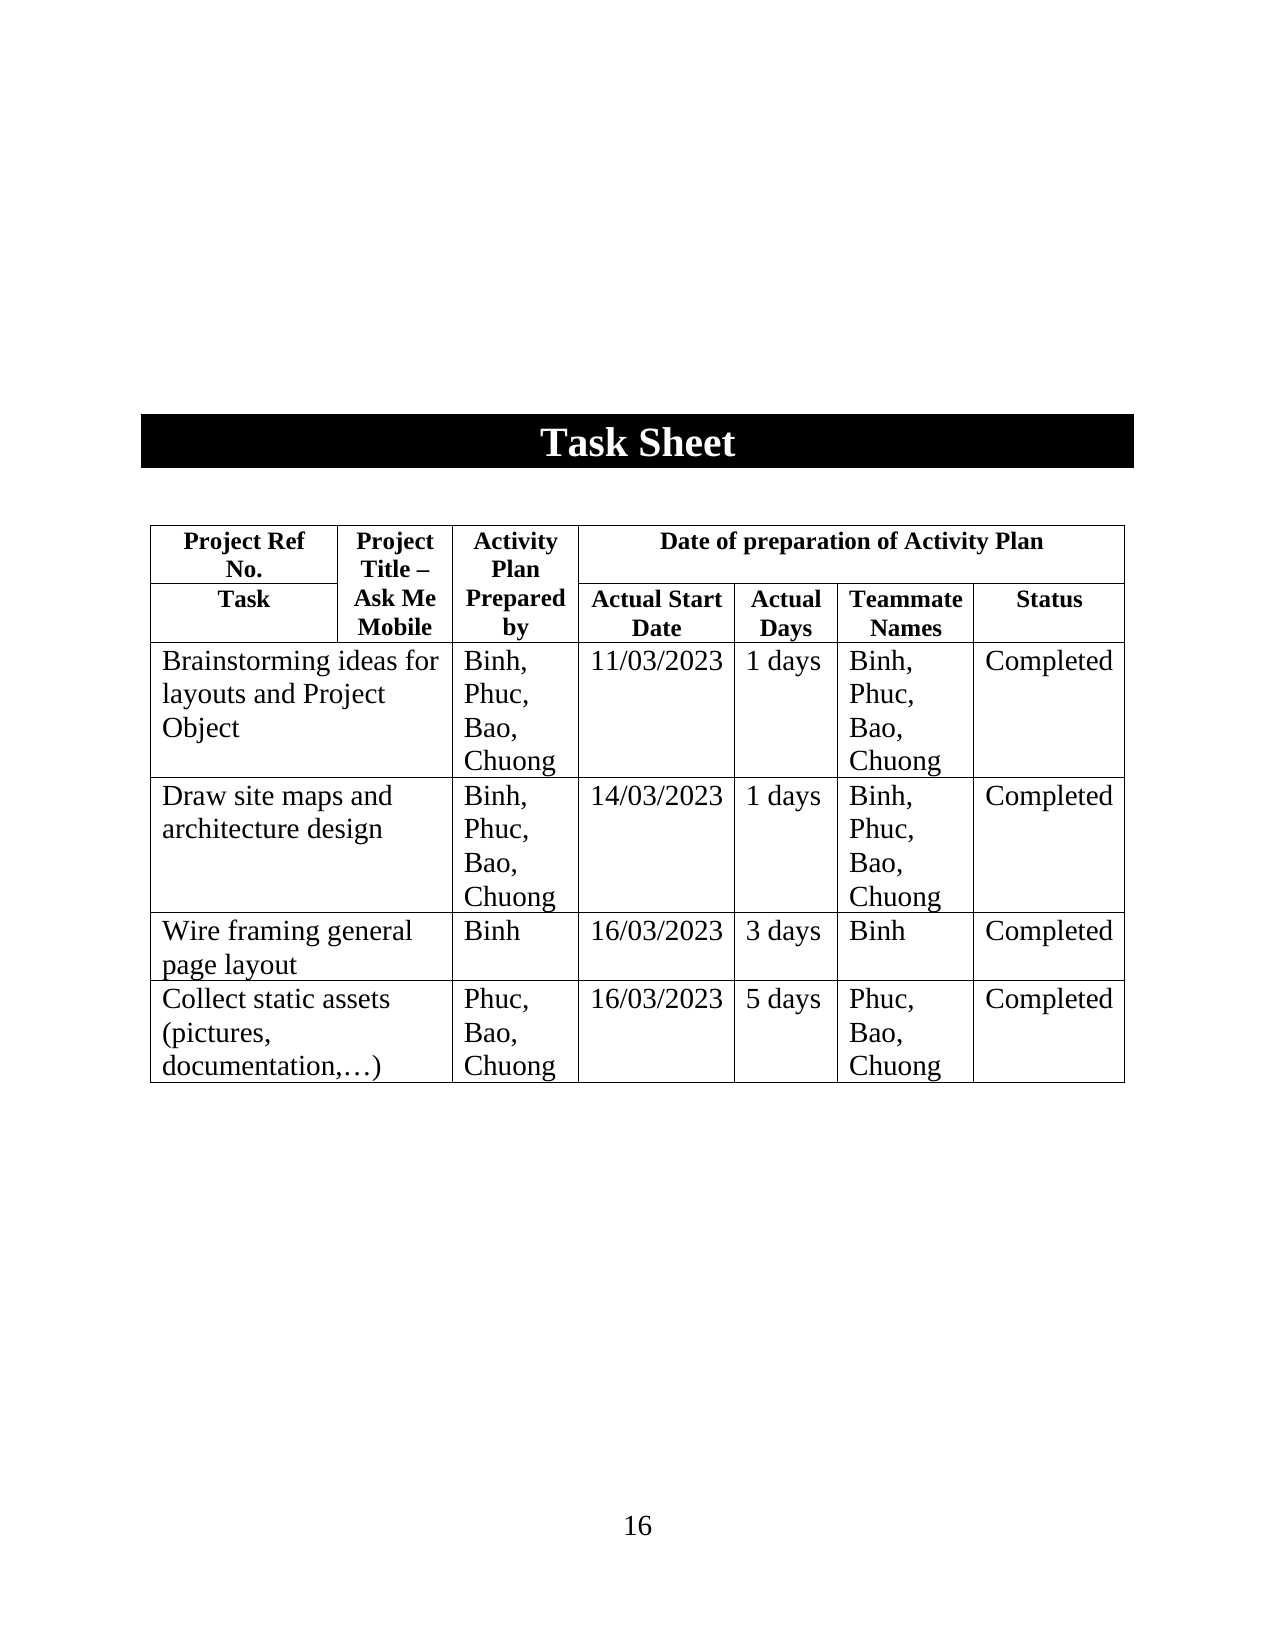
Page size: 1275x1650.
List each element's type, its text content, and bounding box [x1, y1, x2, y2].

table_cell Teammate Names [838, 584, 973, 642]
table_cell Binh, Phuc, Bao, Chuong [838, 643, 973, 777]
table_cell Draw site maps and architecture design [151, 778, 452, 912]
table_cell Binh [453, 913, 578, 980]
table_cell 3 days [735, 913, 837, 980]
subtitle Task Sheet [142, 415, 1133, 467]
table_header Project Title – Ask Me Mobile [338, 526, 452, 642]
table_cell Phuc, Bao, Chuong [838, 981, 973, 1082]
table_cell 11/03/2023 [579, 643, 734, 777]
table_cell Binh [838, 913, 973, 980]
table_cell Completed [974, 643, 1124, 777]
table_header Activity Plan Prepared by [453, 526, 578, 642]
table_cell Collect static assets (pictures, documentation,…) [151, 981, 452, 1082]
table_cell Wire framing general page layout [151, 913, 452, 980]
table_header Project Ref No. [151, 526, 337, 583]
table_cell 5 days [735, 981, 837, 1082]
table_cell Brainstorming ideas for layouts and Project Object [151, 643, 452, 777]
table_cell Completed [974, 981, 1124, 1082]
table_cell Actual Start Date [579, 584, 734, 642]
table_cell 1 days [735, 643, 837, 777]
table_cell 16/03/2023 [579, 981, 734, 1082]
table_cell 1 days [735, 778, 837, 912]
table_cell 14/03/2023 [579, 778, 734, 912]
table_cell Phuc, Bao, Chuong [453, 981, 578, 1082]
table_cell Binh, Phuc, Bao, Chuong [838, 778, 973, 912]
table_cell Completed [974, 778, 1124, 912]
table_cell Actual Days [735, 584, 837, 642]
table_cell Binh, Phuc, Bao, Chuong [453, 778, 578, 912]
table_header Date of preparation of Activity Plan [579, 526, 1124, 583]
table_cell Binh, Phuc, Bao, Chuong [453, 643, 578, 777]
table_cell 16/03/2023 [579, 913, 734, 980]
table_cell Completed [974, 913, 1124, 980]
table_cell Status [974, 584, 1124, 642]
table_cell Task [151, 584, 337, 642]
